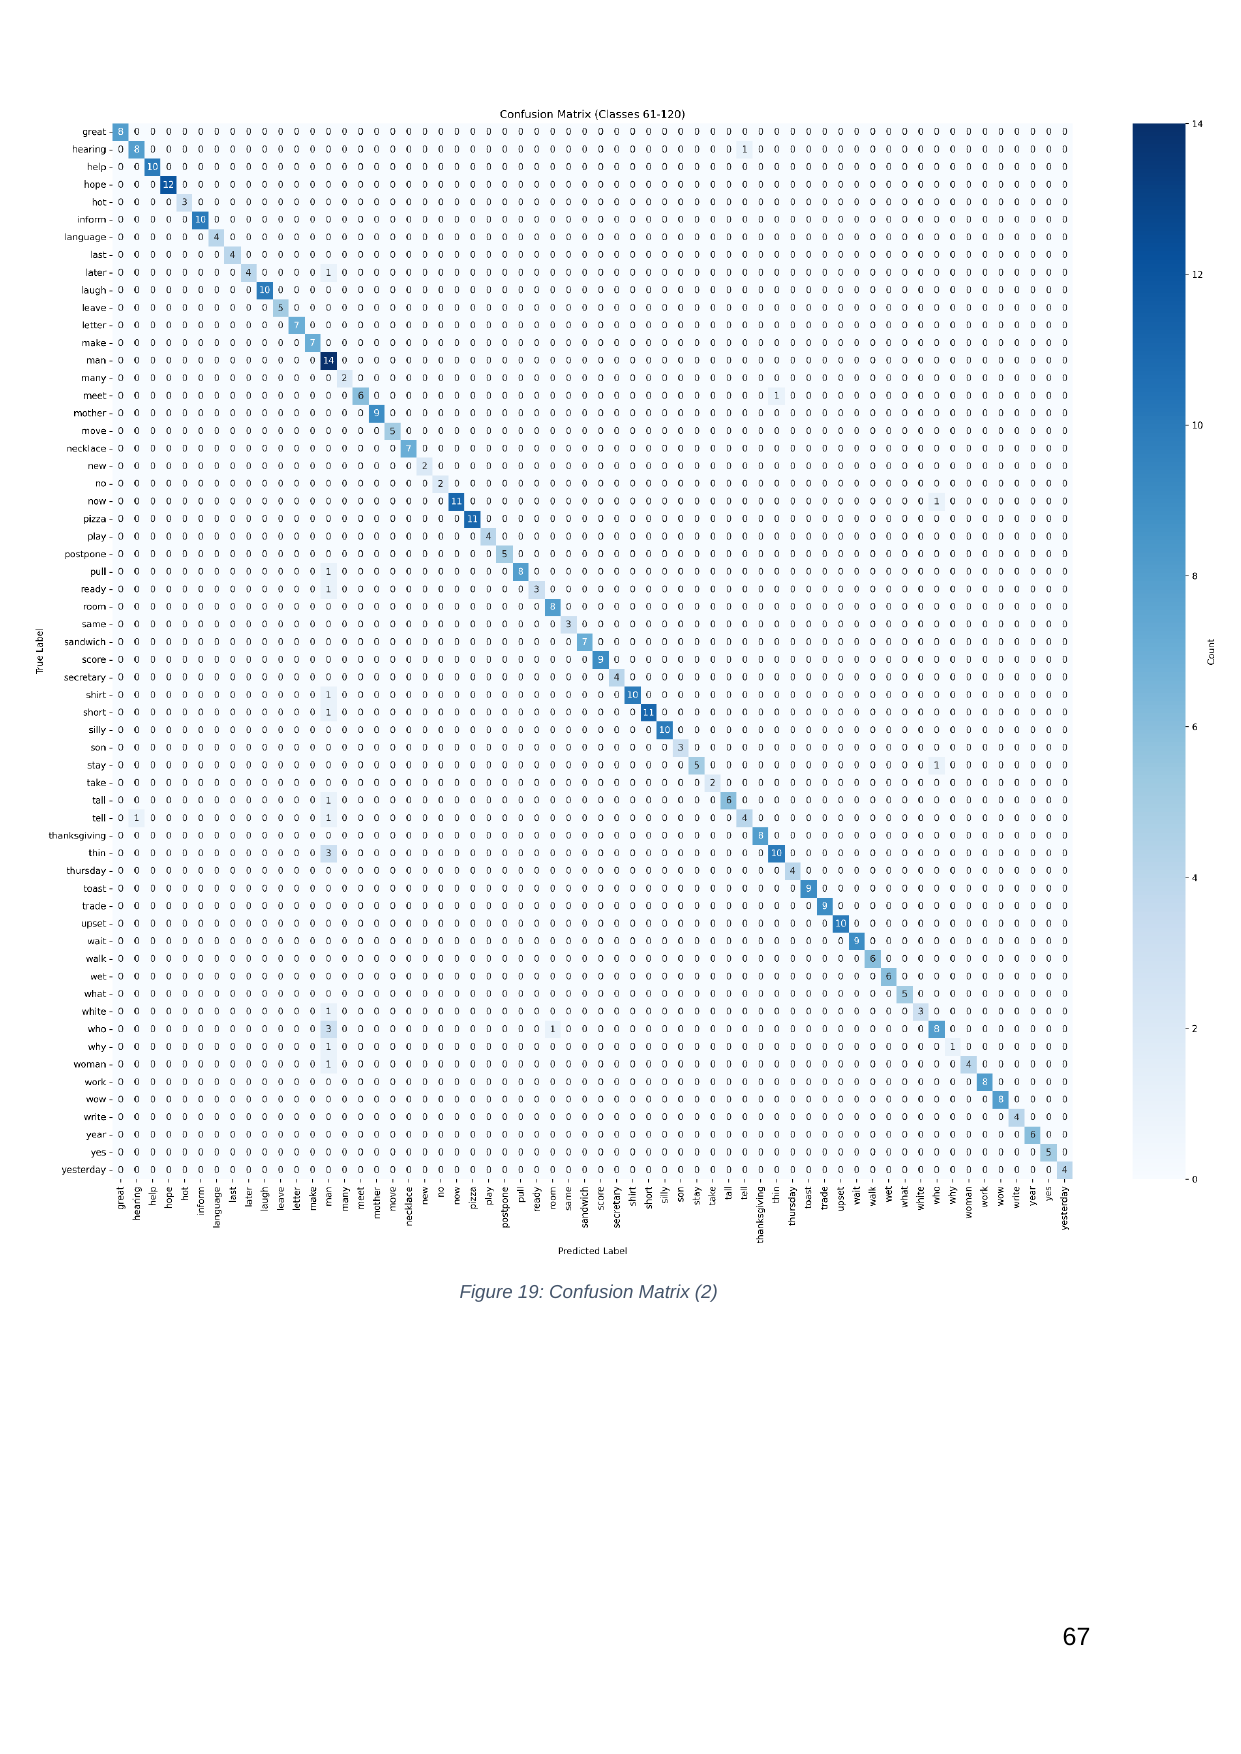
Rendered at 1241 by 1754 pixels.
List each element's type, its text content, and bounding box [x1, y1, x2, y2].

text Figure 19: Confusion Matrix (2) [89, 1281, 1090, 1303]
picture [29, 103, 1222, 1262]
